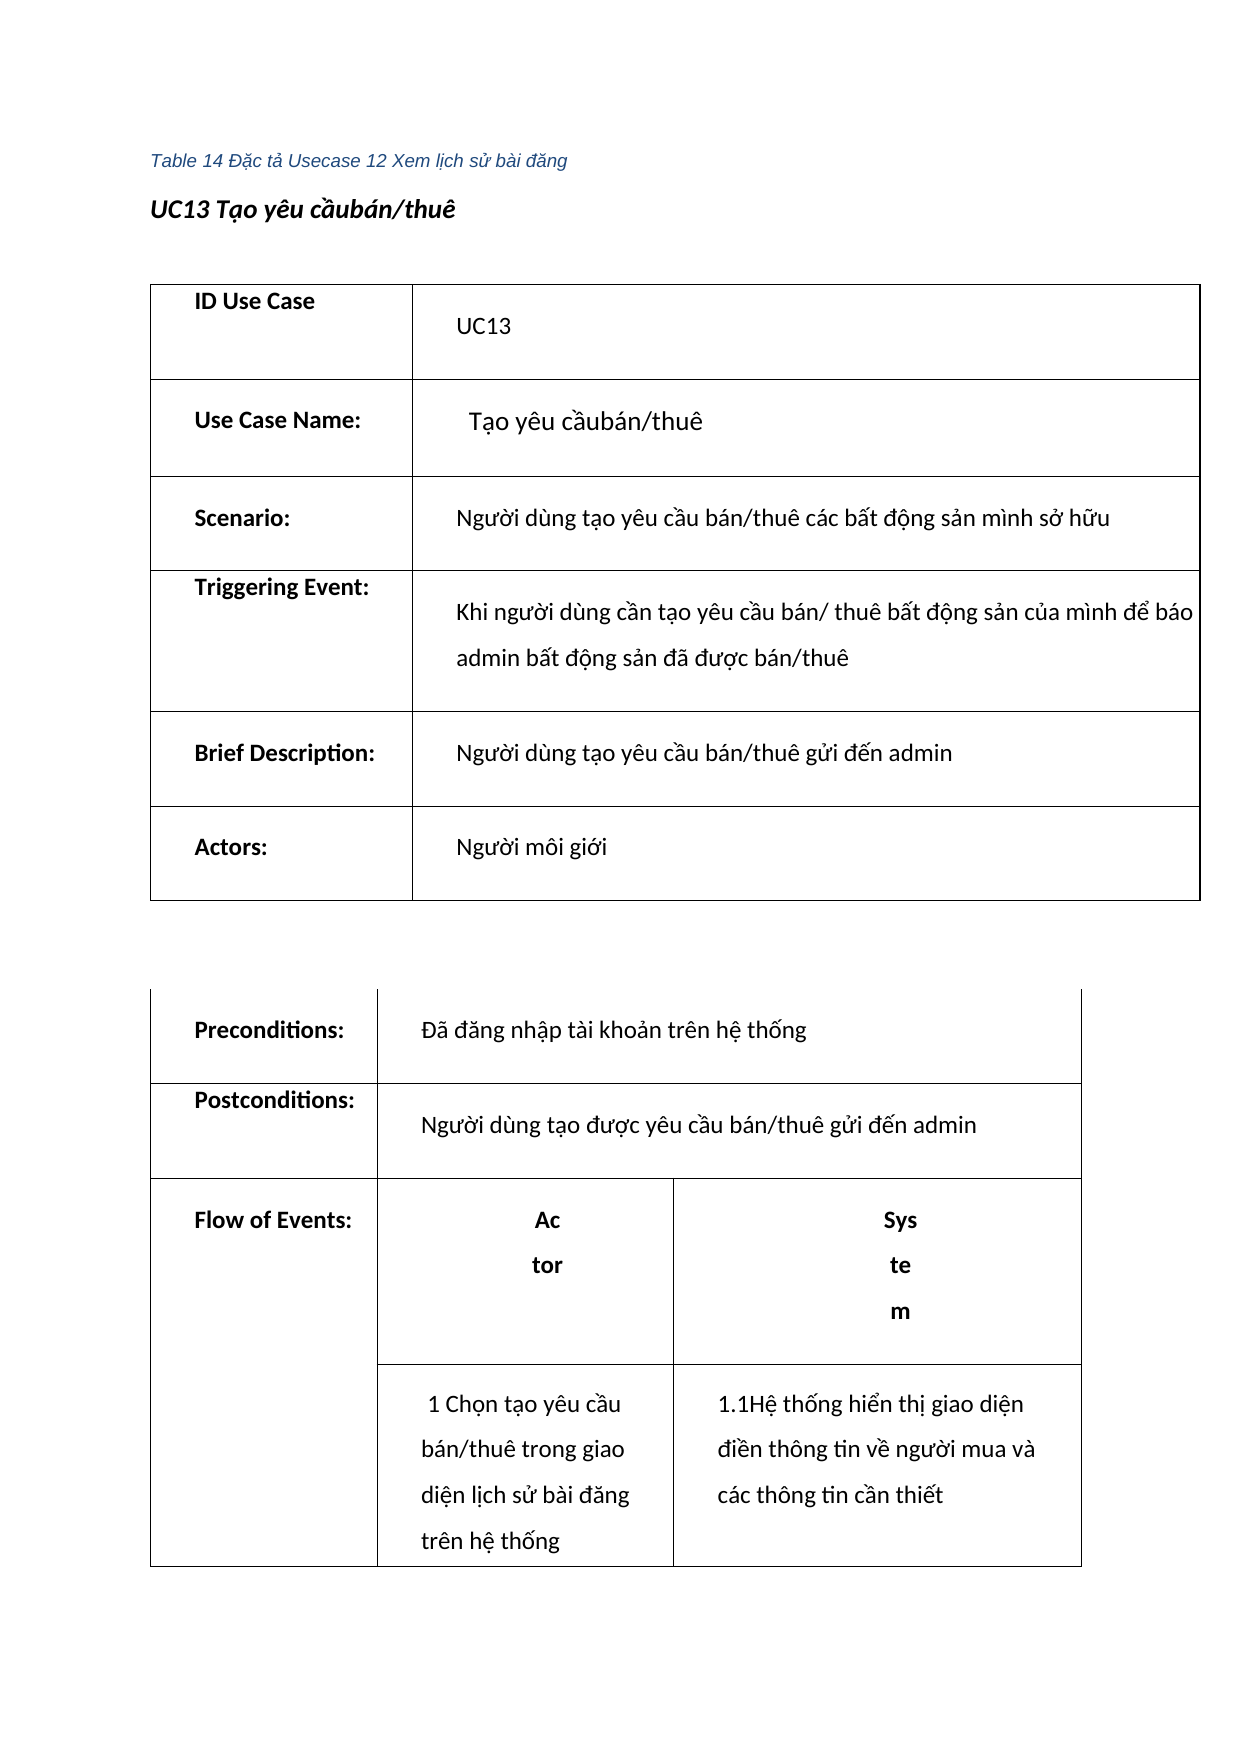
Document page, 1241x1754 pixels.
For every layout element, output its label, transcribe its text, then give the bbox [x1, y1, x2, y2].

table_cell Triggering Event: [151, 571, 412, 711]
table_cell Flow of Events: [151, 1179, 377, 1566]
text Table 14 Đặc tả Usecase 12 Xem lịch sử bài đăng [150, 150, 1090, 172]
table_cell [674, 1365, 1081, 1566]
table_header Preconditions: [151, 989, 377, 1083]
table_cell Actor [378, 1179, 673, 1364]
table_cell Postconditions: [151, 1084, 377, 1178]
table_cell Người dùng tạo yêu cầu bán/thuê gửi đến admin [413, 712, 1199, 806]
table_cell Tạo yêu cầubán/thuê [413, 380, 1199, 476]
table_cell Use Case Name: [151, 380, 412, 476]
text UC13 Tạo yêu cầubán/thuê [150, 192, 1090, 225]
table_cell Người dùng tạo yêu cầu bán/thuê các bất động sản mình sở hữu [413, 477, 1199, 570]
table_cell Người môi giới [413, 807, 1199, 900]
table_header UC13 [413, 285, 1199, 378]
table_cell Khi người dùng cần tạo yêu cầu bán/ thuê bất động sản của mình để báo admin bất động sản đã được bán/thuê [413, 571, 1199, 711]
table_header ID Use Case [151, 285, 412, 378]
table_header Đã đăng nhập tài khoản trên hệ thống [378, 989, 1081, 1083]
table_cell Scenario: [151, 477, 412, 570]
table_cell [378, 1365, 673, 1566]
table_cell Actors: [151, 807, 412, 900]
table_cell System [674, 1179, 1081, 1364]
table_cell Brief Description: [151, 712, 412, 806]
table_cell Người dùng tạo được yêu cầu bán/thuê gửi đến admin [378, 1084, 1081, 1178]
